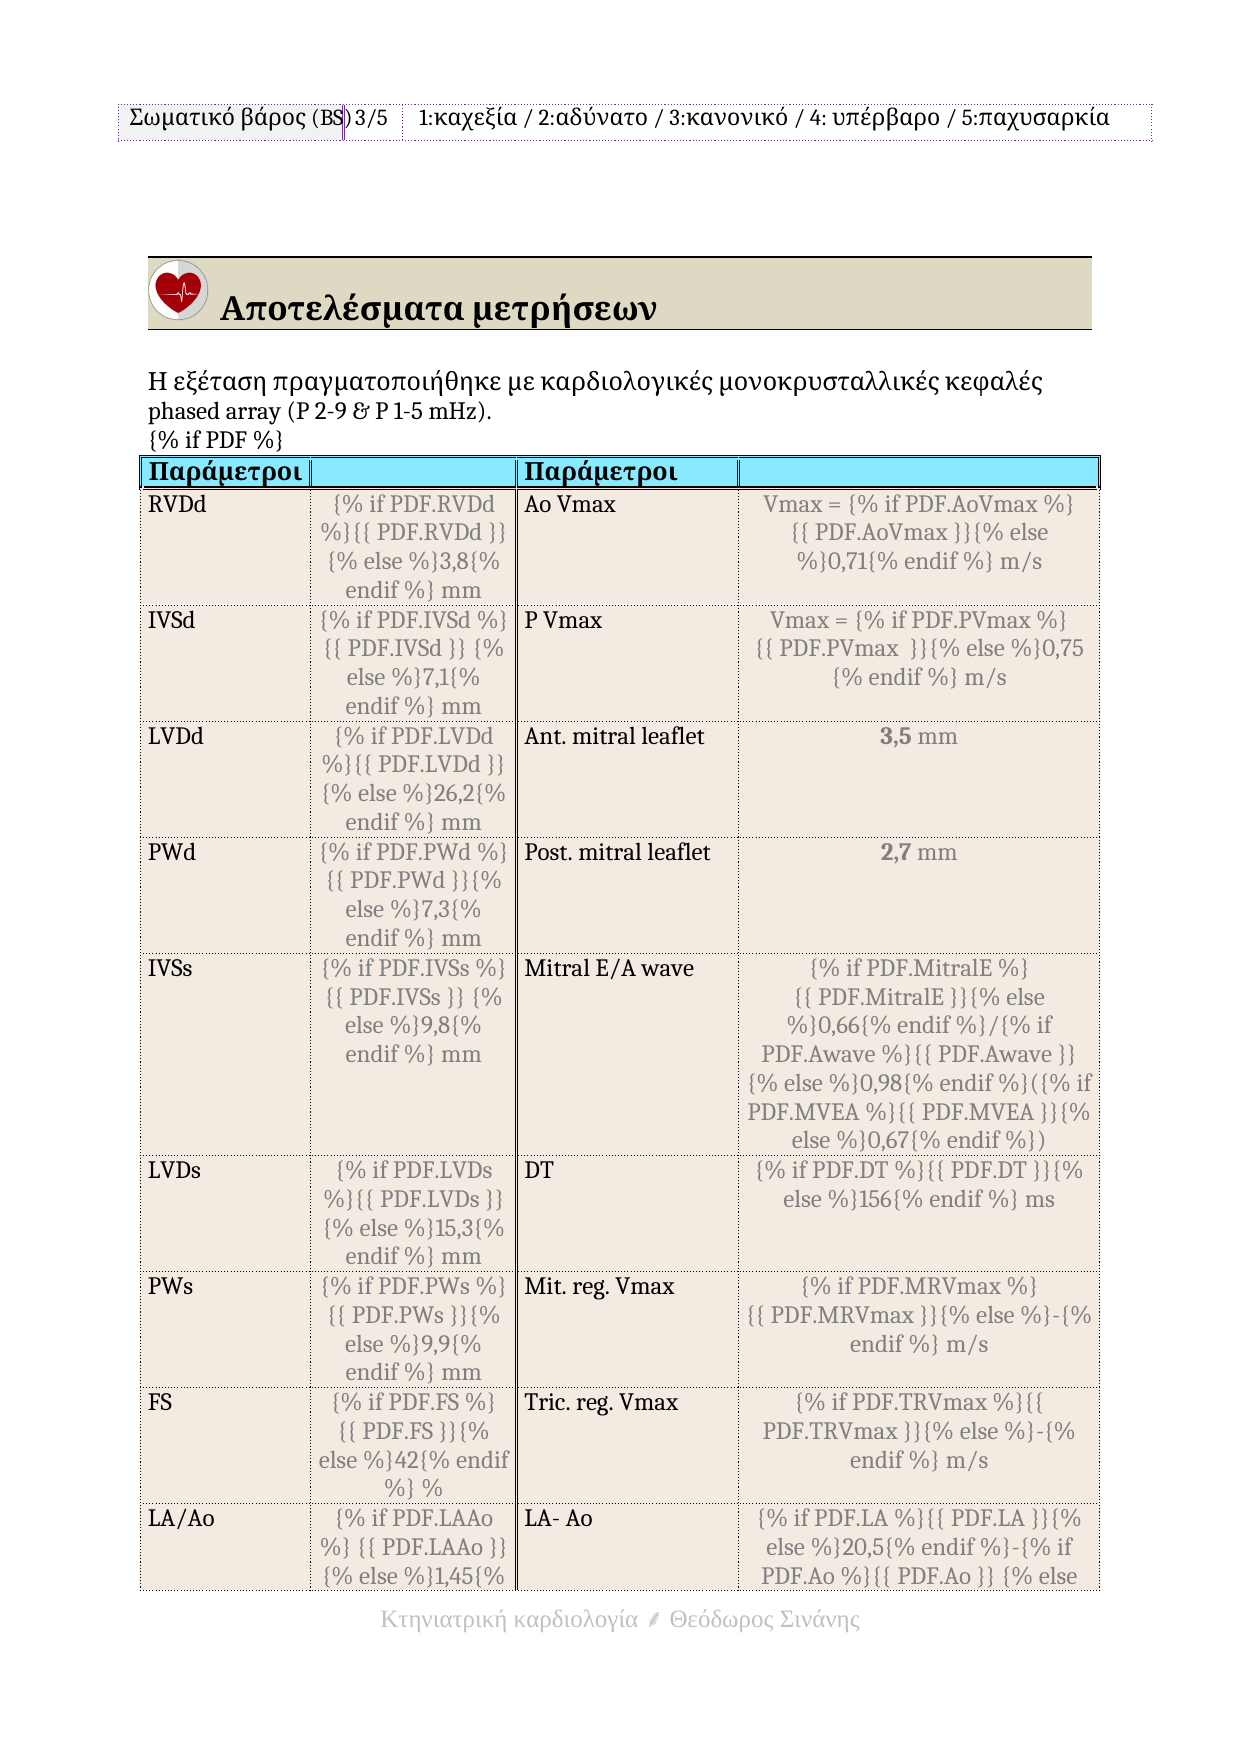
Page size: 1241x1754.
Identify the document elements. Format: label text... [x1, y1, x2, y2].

table_cell 2,7 mm [738, 837, 1100, 953]
table_cell Ant. mitral leaflet [518, 721, 738, 837]
table_cell Vmax = {% if PDF.PVmax %}{{ PDF.PVmax }}{% else %}0,75 {% endif %} m/s [738, 605, 1100, 721]
table_cell P Vmax [518, 605, 738, 721]
text Η εξέταση πραγματοποιήθηκε με καρδιολογικές μονοκρυσταλλικές κεφαλές phased array (P 2-9 & P 1-5 mHz). [148, 368, 1092, 426]
table_cell {% if PDF.IVSd %}{{ PDF.IVSd }} {% else %}7,1{% endif %} mm [310, 605, 515, 721]
text {% if PDF %} [148, 426, 1092, 454]
table_cell LVDs [140, 1155, 310, 1271]
table_cell Vmax = {% if PDF.AoVmax %}{{ PDF.AoVmax }}{% else %}0,71{% endif %} m/s [738, 486, 1100, 604]
picture [147, 259, 209, 321]
table_cell {% if PDF.TRVmax %}{{ PDF.TRVmax }}{% else %}-{% endif %} m/s [738, 1387, 1100, 1503]
table_header Παράμετροι [142, 458, 310, 486]
table_cell {% if PDF.IVSs %}{{ PDF.IVSs }} {% else %}9,8{% endif %} mm [310, 953, 515, 1155]
table_cell 3/5 [345, 104, 403, 140]
table_header [310, 456, 517, 486]
table_cell Post. mitral leaflet [518, 837, 738, 953]
table_cell PWd [140, 837, 310, 953]
table_cell {% if PDF.LVDs %}{{ PDF.LVDs }}{% else %}15,3{% endif %} mm [310, 1155, 515, 1271]
text Αποτελέσματα μετρήσεων [148, 258, 1092, 329]
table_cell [310, 1503, 515, 1590]
table_header [738, 458, 1098, 486]
table_cell Ao Vmax [518, 490, 738, 604]
table_cell {% if PDF.FS %}{{ PDF.FS }}{% else %}42{% endif %} % [310, 1387, 515, 1503]
table_cell {% if PDF.RVDd %}{{ PDF.RVDd }}{% else %}3,8{% endif %} mm [310, 490, 515, 604]
table_cell {% if PDF.MRVmax %}{{ PDF.MRVmax }}{% else %}-{% endif %} m/s [738, 1271, 1100, 1387]
table_cell Mitral E/A wave [518, 953, 738, 1155]
table_cell IVSd [140, 605, 310, 721]
table_cell Tric. reg. Vmax [518, 1387, 738, 1503]
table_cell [738, 1503, 1100, 1590]
table_cell Σωματικό βάρος (BS) [118, 104, 342, 140]
table_cell LA/Ao [140, 1503, 310, 1590]
table_cell DT [518, 1155, 738, 1271]
table_cell 3,5 mm [738, 721, 1100, 837]
table_cell FS [140, 1387, 310, 1503]
table_cell IVSs [140, 953, 310, 1155]
table_cell 1:καχεξία / 2:αδύνατο / 3:κανονικό / 4: υπέρβαρο / 5:παχυσαρκία [403, 104, 1152, 140]
table_cell RVDd [140, 486, 310, 604]
table_cell {% if PDF.MitralE %}{{ PDF.MitralE }}{% else %}0,66{% endif %}/{% if PDF.Awave %}{{ PDF.Awave }} {% else %}0,98{% endif %}({% if PDF.MVEA %}{{ PDF.MVEA }}{% else %}0,67{% endif %}) [738, 953, 1100, 1155]
table_cell {% if PDF.DT %}{{ PDF.DT }}{% else %}156{% endif %} ms [738, 1155, 1100, 1271]
table_cell PWs [140, 1271, 310, 1387]
table_cell {% if PDF.LVDd %}{{ PDF.LVDd }} {% else %}26,2{% endif %} mm [310, 721, 515, 837]
table_cell {% if PDF.PWs %}{{ PDF.PWs }}{% else %}9,9{% endif %} mm [310, 1271, 515, 1387]
table_cell LA- Ao [518, 1503, 738, 1590]
table_cell LVDd [140, 721, 310, 837]
table_cell {% if PDF.PWd %}{{ PDF.PWd }}{% else %}7,3{% endif %} mm [310, 837, 515, 953]
table_cell Mit. reg. Vmax [518, 1271, 738, 1387]
table_header Παράμετροι [517, 458, 738, 486]
